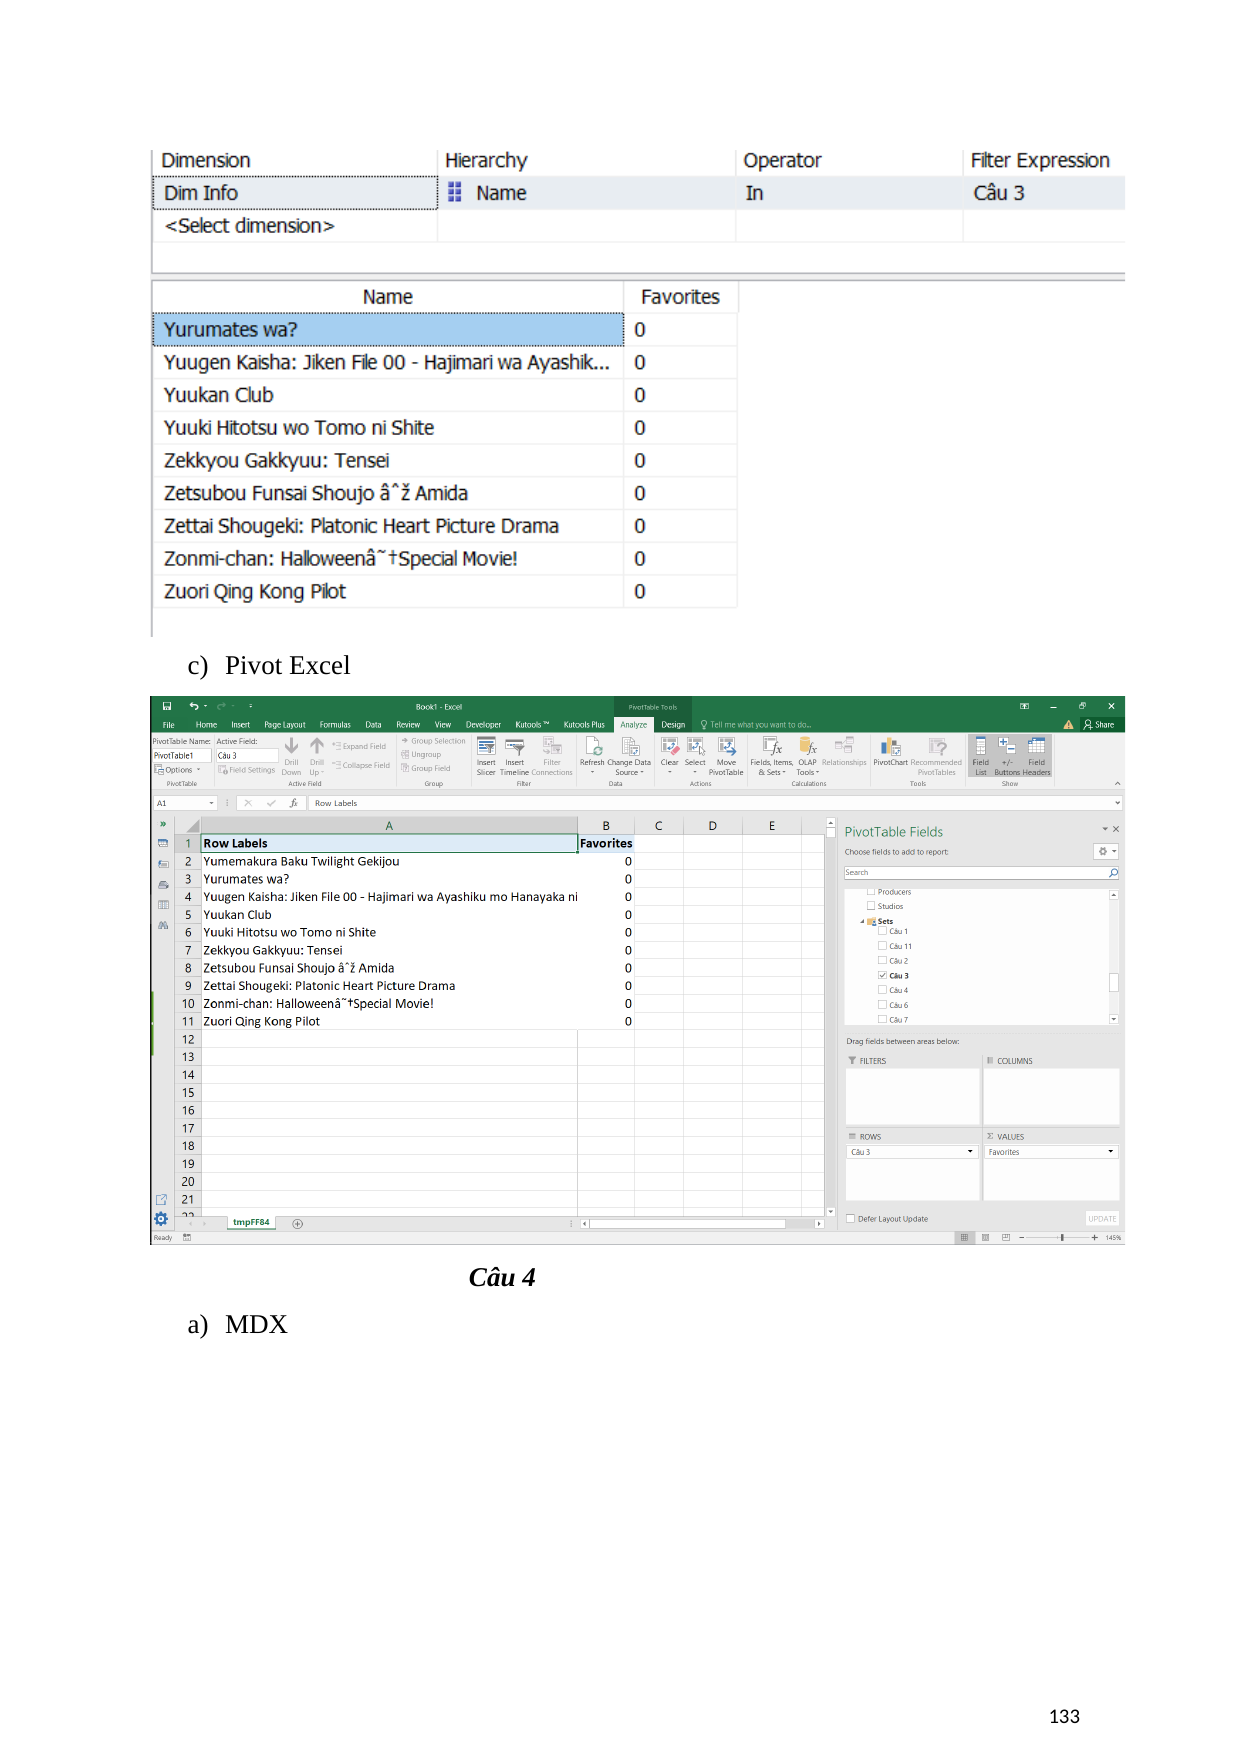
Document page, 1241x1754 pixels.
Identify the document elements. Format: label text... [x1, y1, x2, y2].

picture [150, 696, 1125, 1245]
subtitle Câu 4 [309, 1261, 1090, 1293]
list Pivot Excel [187, 649, 1090, 681]
picture [150, 150, 1125, 637]
list MDX [187, 1308, 1090, 1339]
